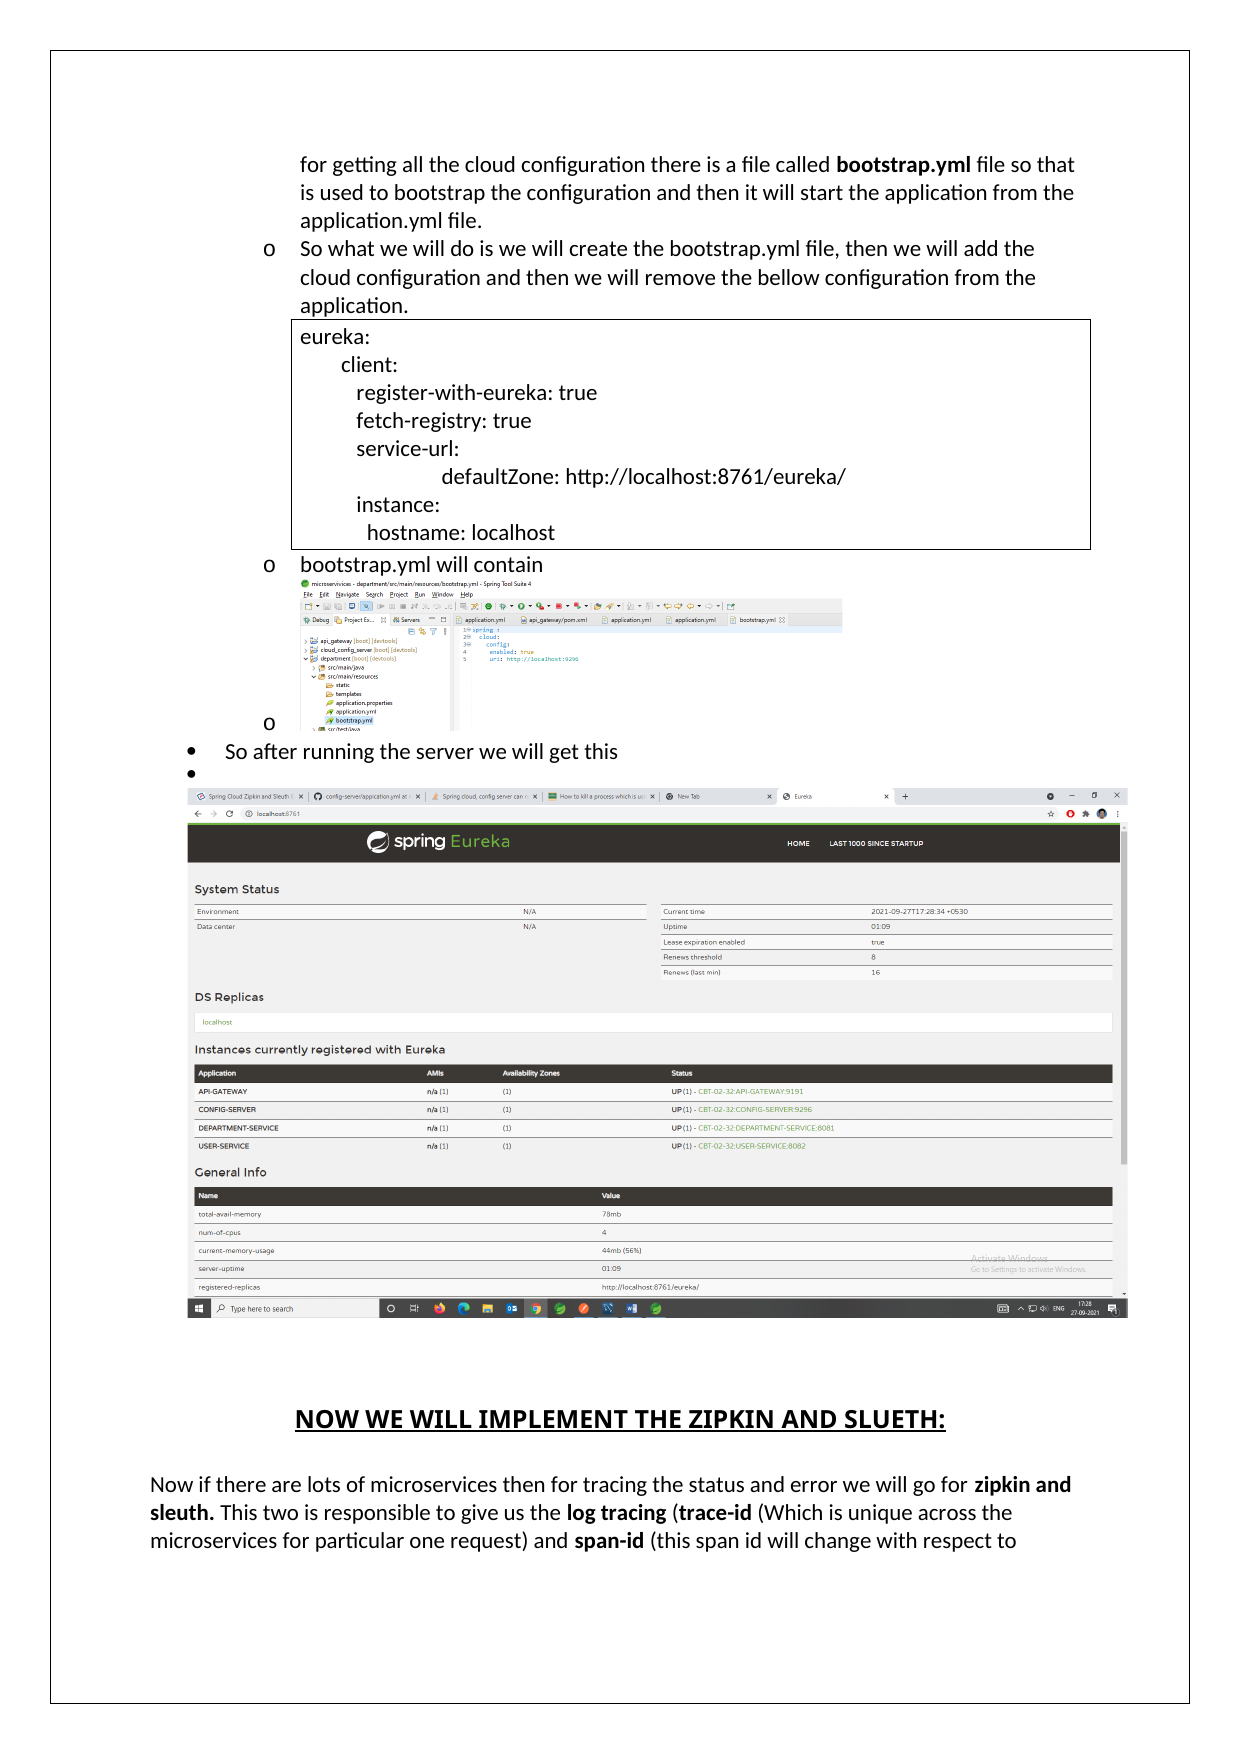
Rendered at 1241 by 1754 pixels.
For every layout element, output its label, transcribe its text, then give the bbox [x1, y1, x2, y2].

text NOW WE WILL IMPLEMENT THE ZIPKIN AND SLUETH: [150, 1402, 1090, 1436]
list So after running the server we will get this [187, 737, 1090, 765]
picture [187, 788, 1128, 1318]
picture [300, 578, 843, 731]
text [150, 1470, 1090, 1554]
list So what we will do is we will create the bootstrap.yml file, then we will add the cloud configuration and then we will remove the bellow configuration from the application. [262, 234, 1090, 319]
text client: [292, 347, 1090, 375]
list bootstrap.yml will contain [262, 550, 1090, 579]
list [262, 150, 1090, 234]
text eureka: [292, 320, 1090, 347]
text defaultZone: http://localhost:8761/eureka/ [292, 459, 1090, 487]
text instance: [292, 487, 1090, 515]
text register-with-eureka: true [292, 375, 1090, 403]
text hostname: localhost [292, 515, 1090, 549]
text fetch-registry: true [292, 403, 1090, 431]
text service-url: [292, 431, 1090, 459]
